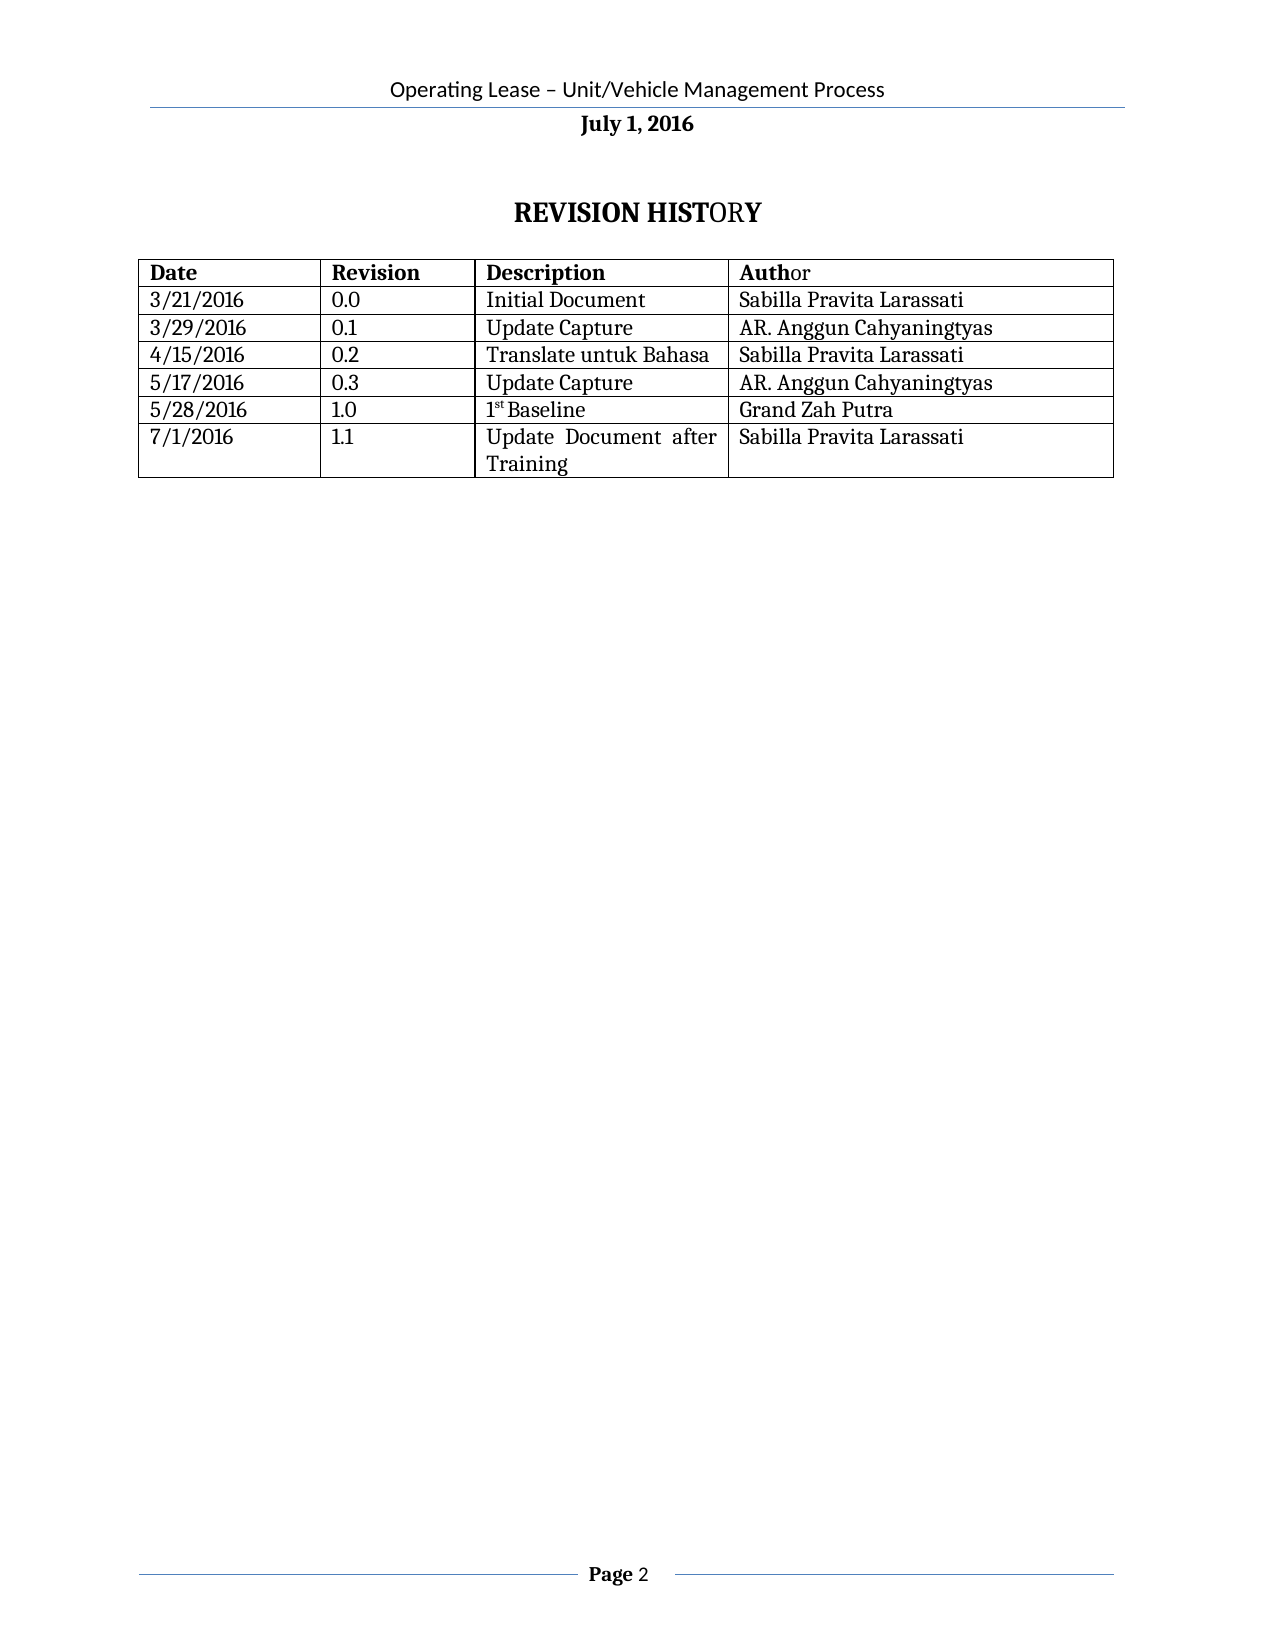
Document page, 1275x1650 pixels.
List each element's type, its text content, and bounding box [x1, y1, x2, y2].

table_cell Sabilla Pravita Larassati [729, 424, 1113, 477]
table_cell 0.0 [321, 287, 474, 313]
table_cell 0.3 [321, 369, 474, 396]
table_cell Update Capture [476, 369, 728, 396]
table_cell AR. Anggun Cahyaningtyas [729, 369, 1113, 396]
subtitle REVISION HISTORY [150, 196, 1125, 229]
table_cell Translate untuk Bahasa [476, 342, 728, 368]
table_cell 7/1/2016 [139, 424, 320, 477]
table_cell Sabilla Pravita Larassati [729, 287, 1113, 313]
table_cell 1.0 [321, 397, 474, 423]
table_cell Initial Document [476, 287, 728, 313]
table_header Author [729, 260, 1113, 286]
table_cell 5/28/2016 [139, 397, 320, 423]
table_header Revision [321, 260, 474, 286]
table_cell 4/15/2016 [139, 342, 320, 368]
table_cell 3/29/2016 [139, 315, 320, 341]
table_cell Update Capture [476, 315, 728, 341]
table_cell 0.2 [321, 342, 474, 368]
table_header Date [139, 260, 320, 286]
table_cell 1st Baseline [476, 397, 728, 423]
table_cell 3/21/2016 [139, 287, 320, 313]
table_cell 0.1 [321, 315, 474, 341]
table_cell 1.1 [321, 424, 474, 477]
table_cell AR. Anggun Cahyaningtyas [729, 315, 1113, 341]
table_cell Grand Zah Putra [729, 397, 1113, 423]
table_header Description [476, 260, 728, 286]
table_cell Sabilla Pravita Larassati [729, 342, 1113, 368]
table_cell Update Document after Training [476, 424, 728, 477]
table_cell 5/17/2016 [139, 369, 320, 396]
